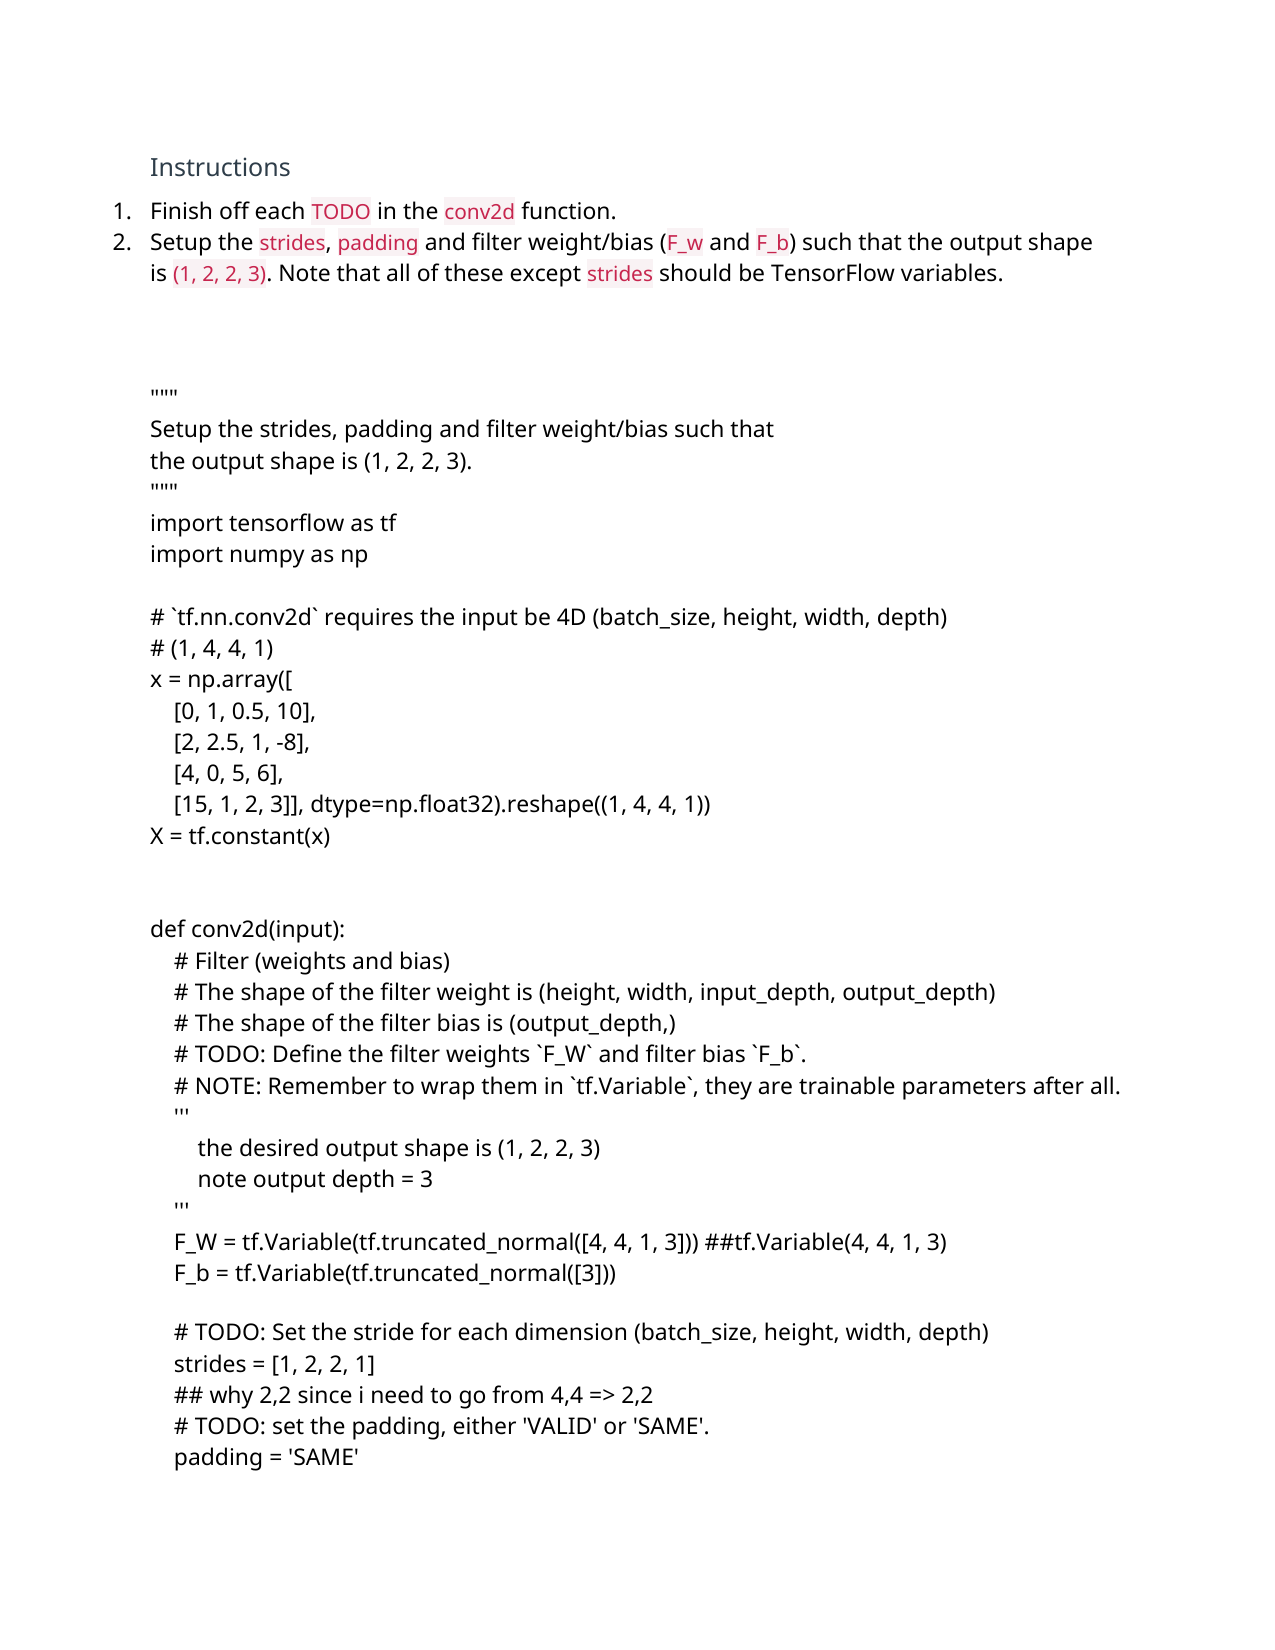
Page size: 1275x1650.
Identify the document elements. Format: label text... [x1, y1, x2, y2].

text # TODO: Set the stride for each dimension (batch_size, height, width, depth) [150, 1316, 1125, 1348]
text ''' [150, 1101, 1125, 1132]
text # TODO: set the padding, either 'VALID' or 'SAME'. [150, 1410, 1125, 1441]
text [15, 1, 2, 3]], dtype=np.float32).reshape((1, 4, 4, 1)) [150, 788, 1125, 819]
text F_b = tf.Variable(tf.truncated_normal([3])) [150, 1257, 1125, 1288]
subtitle Instructions [150, 150, 1125, 184]
text # `tf.nn.conv2d` requires the input be 4D (batch_size, height, width, depth) [150, 601, 1125, 632]
text the desired output shape is (1, 2, 2, 3) [150, 1132, 1125, 1163]
text # TODO: Define the filter weights `F_W` and filter bias `F_b`. [150, 1038, 1125, 1069]
text [4, 0, 5, 6], [150, 757, 1125, 788]
text ## why 2,2 since i need to go from 4,4 => 2,2 [150, 1379, 1125, 1410]
list Setup the strides, padding and filter weight/bias (F_w and F_b) such that the output shape is (1, 2, 2, 3). Note that all of these except strides should be TensorFlow variables. [112, 226, 1125, 288]
text Setup the strides, padding and filter weight/bias such that [150, 413, 1125, 444]
text the output shape is (1, 2, 2, 3). [150, 444, 1125, 476]
text # The shape of the filter weight is (height, width, input_depth, output_depth) [150, 976, 1125, 1007]
text # (1, 4, 4, 1) [150, 632, 1125, 663]
text import tensorflow as tf [150, 507, 1125, 538]
text ''' [150, 1194, 1125, 1226]
text # NOTE: Remember to wrap them in `tf.Variable`, they are trainable parameters after all. [150, 1069, 1125, 1101]
text # The shape of the filter bias is (output_depth,) [150, 1007, 1125, 1038]
text # Filter (weights and bias) [150, 944, 1125, 976]
text note output depth = 3 [150, 1163, 1125, 1194]
text """ [150, 476, 1125, 507]
text [0, 1, 0.5, 10], [150, 694, 1125, 726]
text """ [150, 382, 1125, 413]
text [2, 2.5, 1, -8], [150, 726, 1125, 757]
text padding = 'SAME' [150, 1441, 1125, 1473]
list Finish off each TODO in the conv2d function. [112, 194, 1125, 226]
text F_W = tf.Variable(tf.truncated_normal([4, 4, 1, 3])) ##tf.Variable(4, 4, 1, 3) [150, 1226, 1125, 1257]
text import numpy as np [150, 538, 1125, 569]
text strides = [1, 2, 2, 1] [150, 1348, 1125, 1379]
text def conv2d(input): [150, 913, 1125, 944]
text x = np.array([ [150, 663, 1125, 694]
text X = tf.constant(x) [150, 819, 1125, 851]
